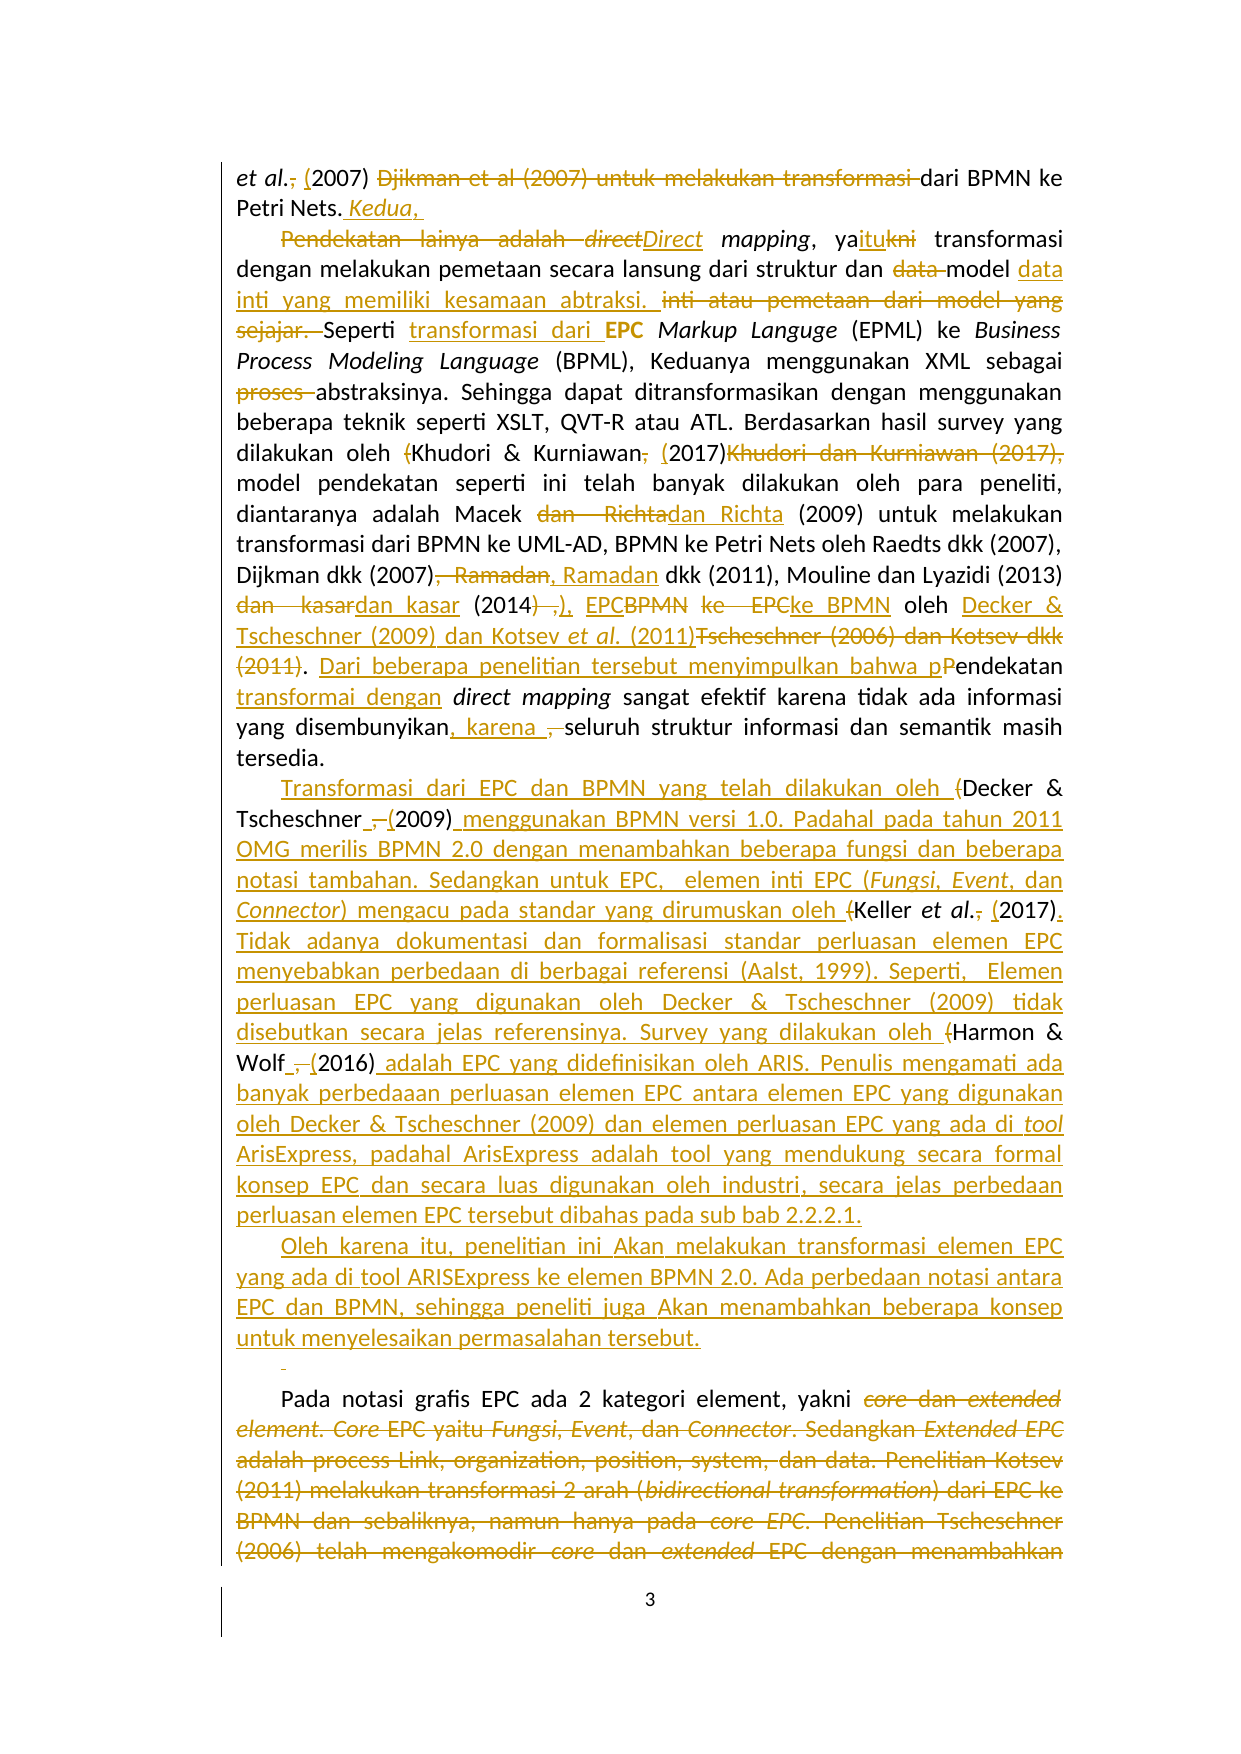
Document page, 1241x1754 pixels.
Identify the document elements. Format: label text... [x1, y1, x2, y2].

text Decker & Tscheschner2009)Keller et al. 2017)Harmon & Wolf2016) [236, 983, 1063, 1012]
text Decker & Tscheschner2009)Keller et al. 2017)Harmon & Wolf2016) [236, 1014, 1063, 1104]
text Decker & Tscheschner2009)Keller et al. 2017)Harmon & Wolf2016) [236, 892, 1063, 951]
text mapping, ya transformasi dengan melakukan pemetaan secara lansung dari struktur dan model Seperti EPC Markup Languge (EPML) ke Business Process Modeling Language (BPML), Keduanya menggunakan XML sebagaiabstraksinya. Sehingga dapat ditransformasikan dengan menggunakan beberapa teknik seperti XSLT, QVT-R atau ATL. Berdasarkan hasil survey yang dilakukan oleh Khudori & Kurniawan 2017) model pendekatan seperti ini telah banyak dilakukan oleh para peneliti, diantaranya adalah Macek (2009) untuk melakukan transformasi dari BPMN ke UML-AD, BPMN ke Petri Nets oleh Raedts dkk (2007), Dijkman dkk (2007) dkk (2011), Mouline dan Lyazidi (2013) (2014 oleh . endekatan direct mapping sangat efektif karena tidak ada informasi yang disembunyikanseluruh struktur informasi dan semantik masih tersedia. [236, 223, 1063, 772]
text Decker & Tscheschner2009)Keller et al. 2017)Harmon & Wolf2016) [236, 953, 1063, 981]
text Decker & Tscheschner2009)Keller et al. 2017)Harmon & Wolf2016) [236, 1105, 1063, 1134]
text Decker & Tscheschner2009)Keller et al. 2017)Harmon & Wolf2016) [236, 861, 1063, 890]
text Decker & Tscheschner2009)Keller et al. 2017)Harmon & Wolf2016) [236, 1135, 1063, 1165]
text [236, 162, 1063, 223]
text Decker & Tscheschner2009)Keller et al. 2017)Harmon & Wolf2016) [236, 772, 1063, 859]
text Decker & Tscheschner2009)Keller et al. 2017)Harmon & Wolf2016) [236, 1166, 1063, 1230]
